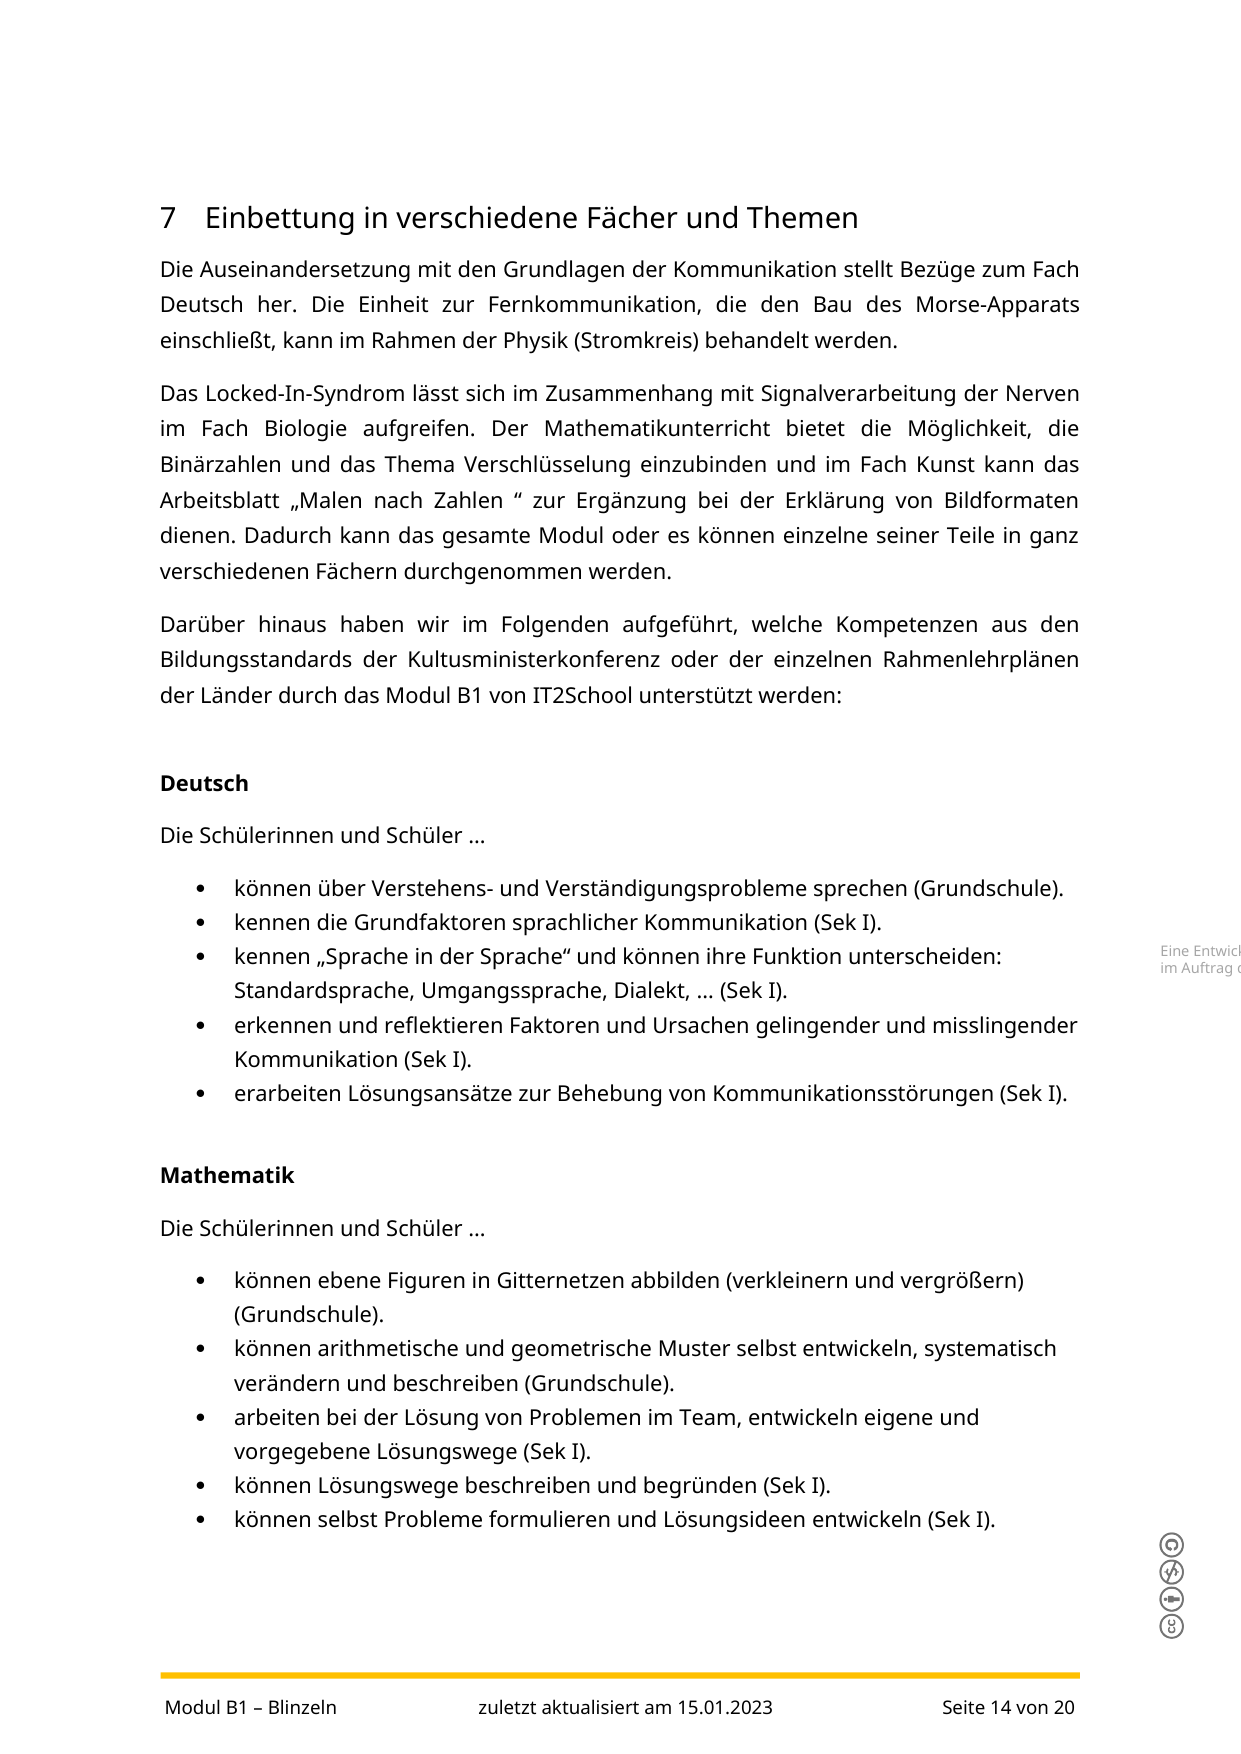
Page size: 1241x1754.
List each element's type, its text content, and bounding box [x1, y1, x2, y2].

text Die Schülerinnen und Schüler … [159, 1213, 1081, 1242]
text Das Locked-In-Syndrom lässt sich im Zusammenhang mit Signalverarbeitung der Nerven im Fach Biologie aufgreifen. Der Mathematikunterricht bietet die Möglichkeit, die Binärzahlen und das Thema Verschlüsselung einzubinden und im Fach Kunst kann das Arbeitsblatt „Malen nach Zahlen “ zur Ergänzung bei der Erklärung von Bildformaten dienen. Dadurch kann das gesamte Modul oder es können einzelne seiner Teile in ganz verschiedenen Fächern durchgenommen werden. [159, 377, 1081, 586]
text Mathematik [159, 1124, 1081, 1190]
text Darüber hinaus haben wir im Folgenden aufgeführt, welche Kompetenzen aus den Bildungsstandards der Kultusministerkonferenz oder der einzelnen Rahmenlehrplänen der Länder durch das Modul B1 von IT2School unterstützt werden: [159, 608, 1081, 710]
list arbeiten bei der Lösung von Problemen im Team, entwickeln eigene und vorgegebene Lösungswege (Sek I). [197, 1402, 1081, 1466]
list kennen „Sprache in der Sprache“ und können ihre Funktion unterscheiden: Standardsprache, Umgangssprache, Dialekt, … (Sek I). [197, 941, 1081, 1005]
list können ebene Figuren in Gitternetzen abbilden (verkleinern und vergrößern) (Grundschule). [197, 1265, 1081, 1329]
text Die Schülerinnen und Schüler … [159, 821, 1081, 850]
subtitle Einbettung in verschiedene Fächer und Themen [159, 197, 1081, 237]
list können über Verstehens- und Verständigungsprobleme sprechen (Grundschule). [197, 873, 1081, 903]
text Die Auseinandersetzung mit den Grundlagen der Kommunikation stellt Bezüge zum Fach Deutsch her. Die Einheit zur Fernkommunikation, die den Bau des Morse-Apparats einschließt, kann im Rahmen der Physik (Stromkreis) behandelt werden. [159, 254, 1081, 355]
list erarbeiten Lösungsansätze zur Behebung von Kommunikationsstörungen (Sek I). [197, 1078, 1081, 1108]
list erkennen und reflektieren Faktoren und Ursachen gelingender und misslingender Kommunikation (Sek I). [197, 1009, 1081, 1073]
list können selbst Probleme formulieren und Lösungsideen entwickeln (Sek I). [197, 1504, 1081, 1534]
list kennen die Grundfaktoren sprachlicher Kommunikation (Sek I). [197, 907, 1081, 937]
text Deutsch [159, 732, 1081, 798]
list können arithmetische und geometrische Muster selbst entwickeln, systematisch verändern und beschreiben (Grundschule). [197, 1333, 1081, 1397]
list können Lösungswege beschreiben und begründen (Sek I). [197, 1470, 1081, 1500]
